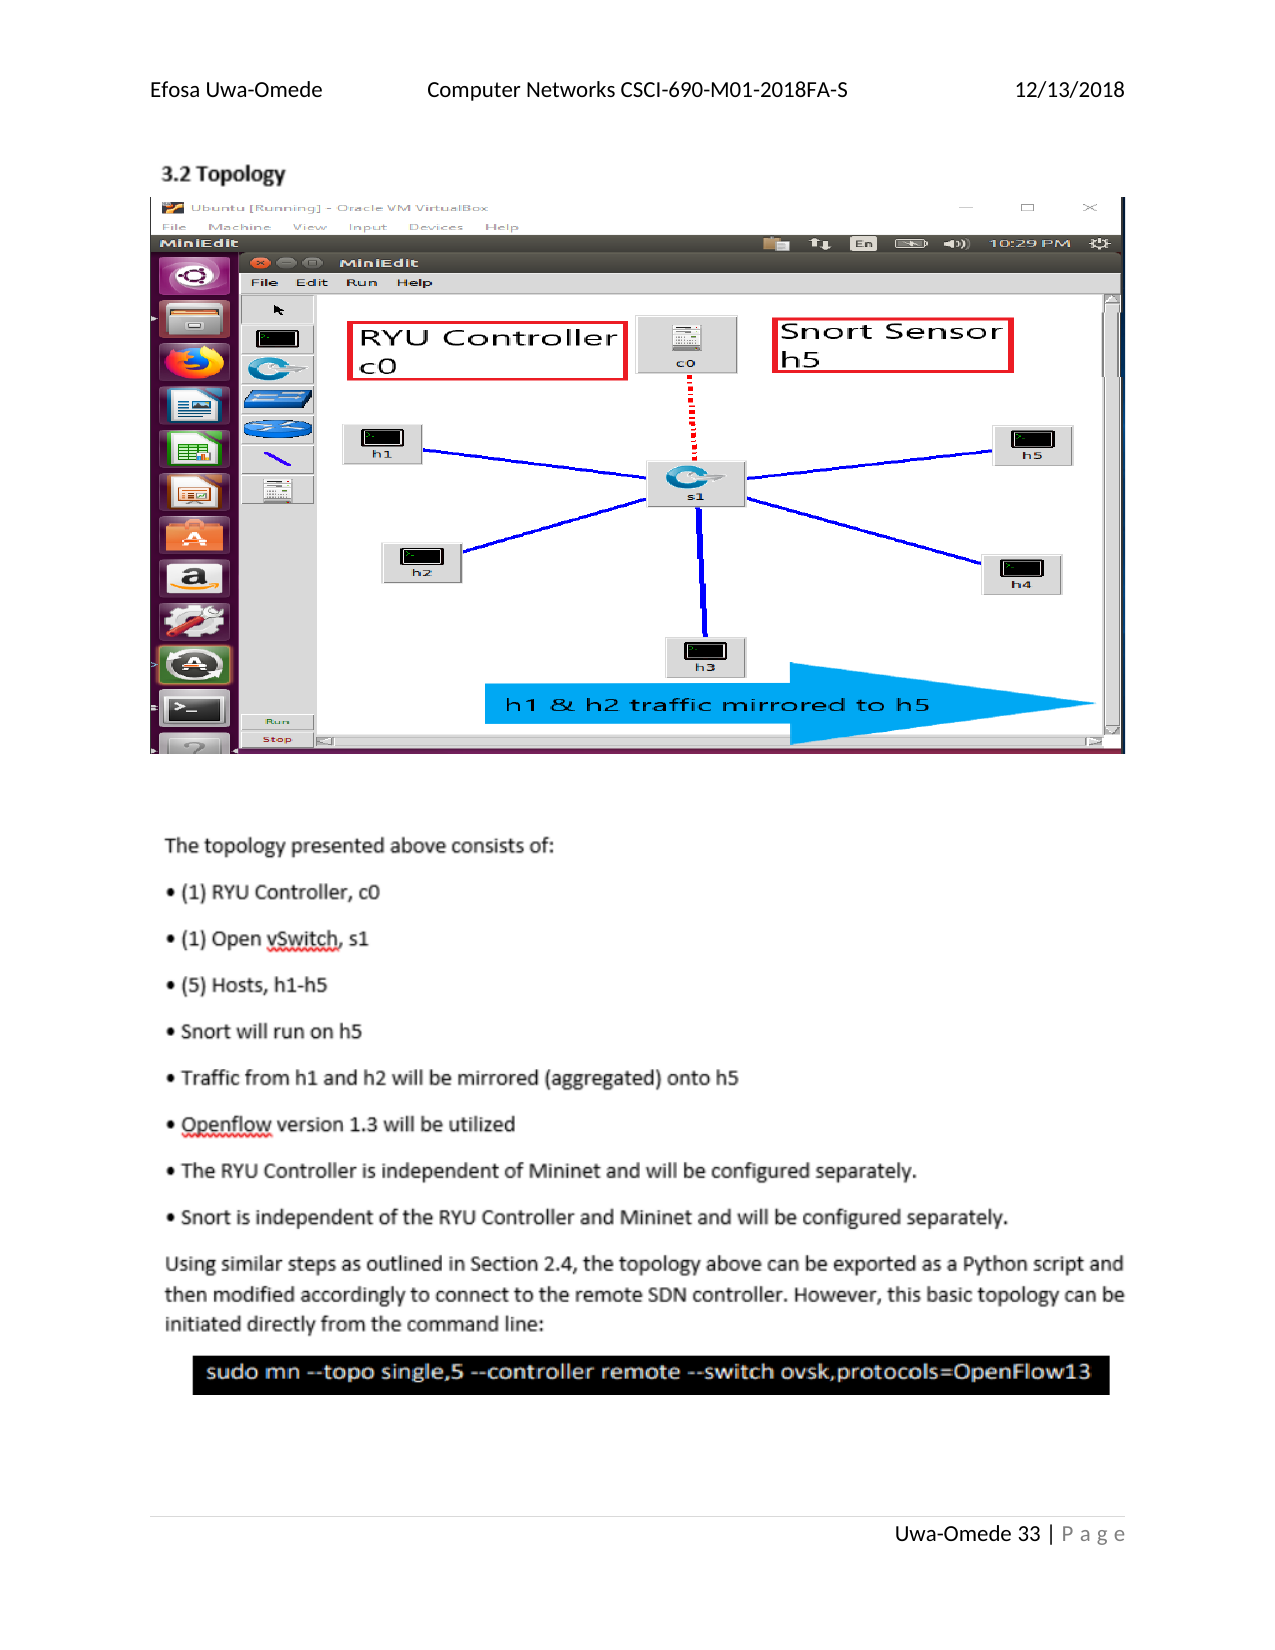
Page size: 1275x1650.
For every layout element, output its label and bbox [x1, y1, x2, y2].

picture [150, 150, 347, 196]
picture [150, 819, 1199, 1343]
picture [150, 1344, 1125, 1395]
picture [150, 197, 1125, 754]
